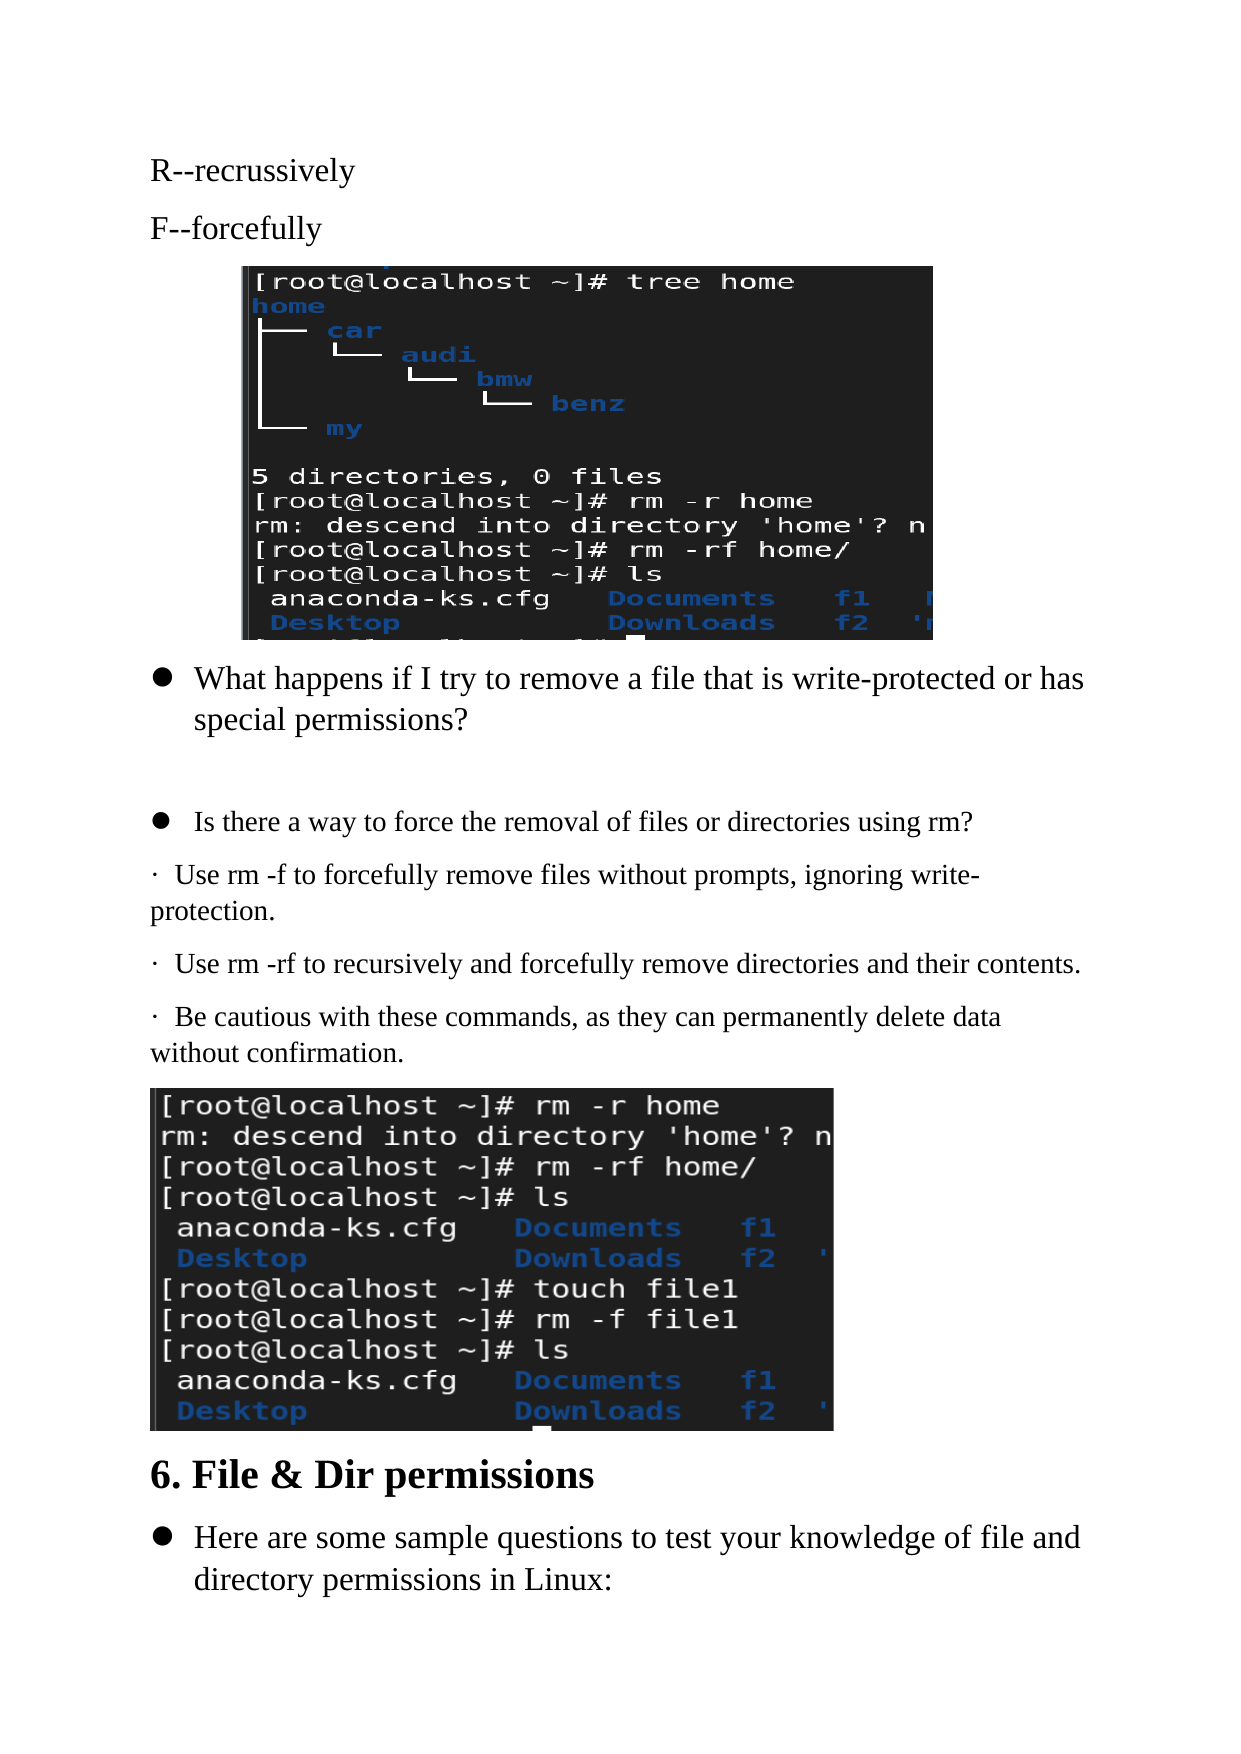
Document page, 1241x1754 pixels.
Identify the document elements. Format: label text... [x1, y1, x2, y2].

picture [150, 1088, 834, 1431]
list -forcefully [150, 208, 1090, 246]
text 6. File & Dir permissions [150, 1449, 1090, 1497]
list Here are some sample questions to test your knowledge of file and directory permissions in Linux: [150, 1517, 1090, 1597]
list Is there a way to force the removal of files or directories using rm? [150, 804, 1090, 838]
text · Use rm -f to forcefully remove files without prompts, ignoring write-protection. [150, 857, 1090, 927]
list What happens if I try to remove a file that is write-protected or has special permissions? [150, 658, 1090, 738]
picture [241, 266, 933, 640]
list -recrussively [150, 150, 1090, 188]
text · Use rm -rf to recursively and forcefully remove directories and their contents. [150, 946, 1090, 980]
text · Be cautious with these commands, as they can permanently delete data without confirmation. [150, 999, 1090, 1069]
